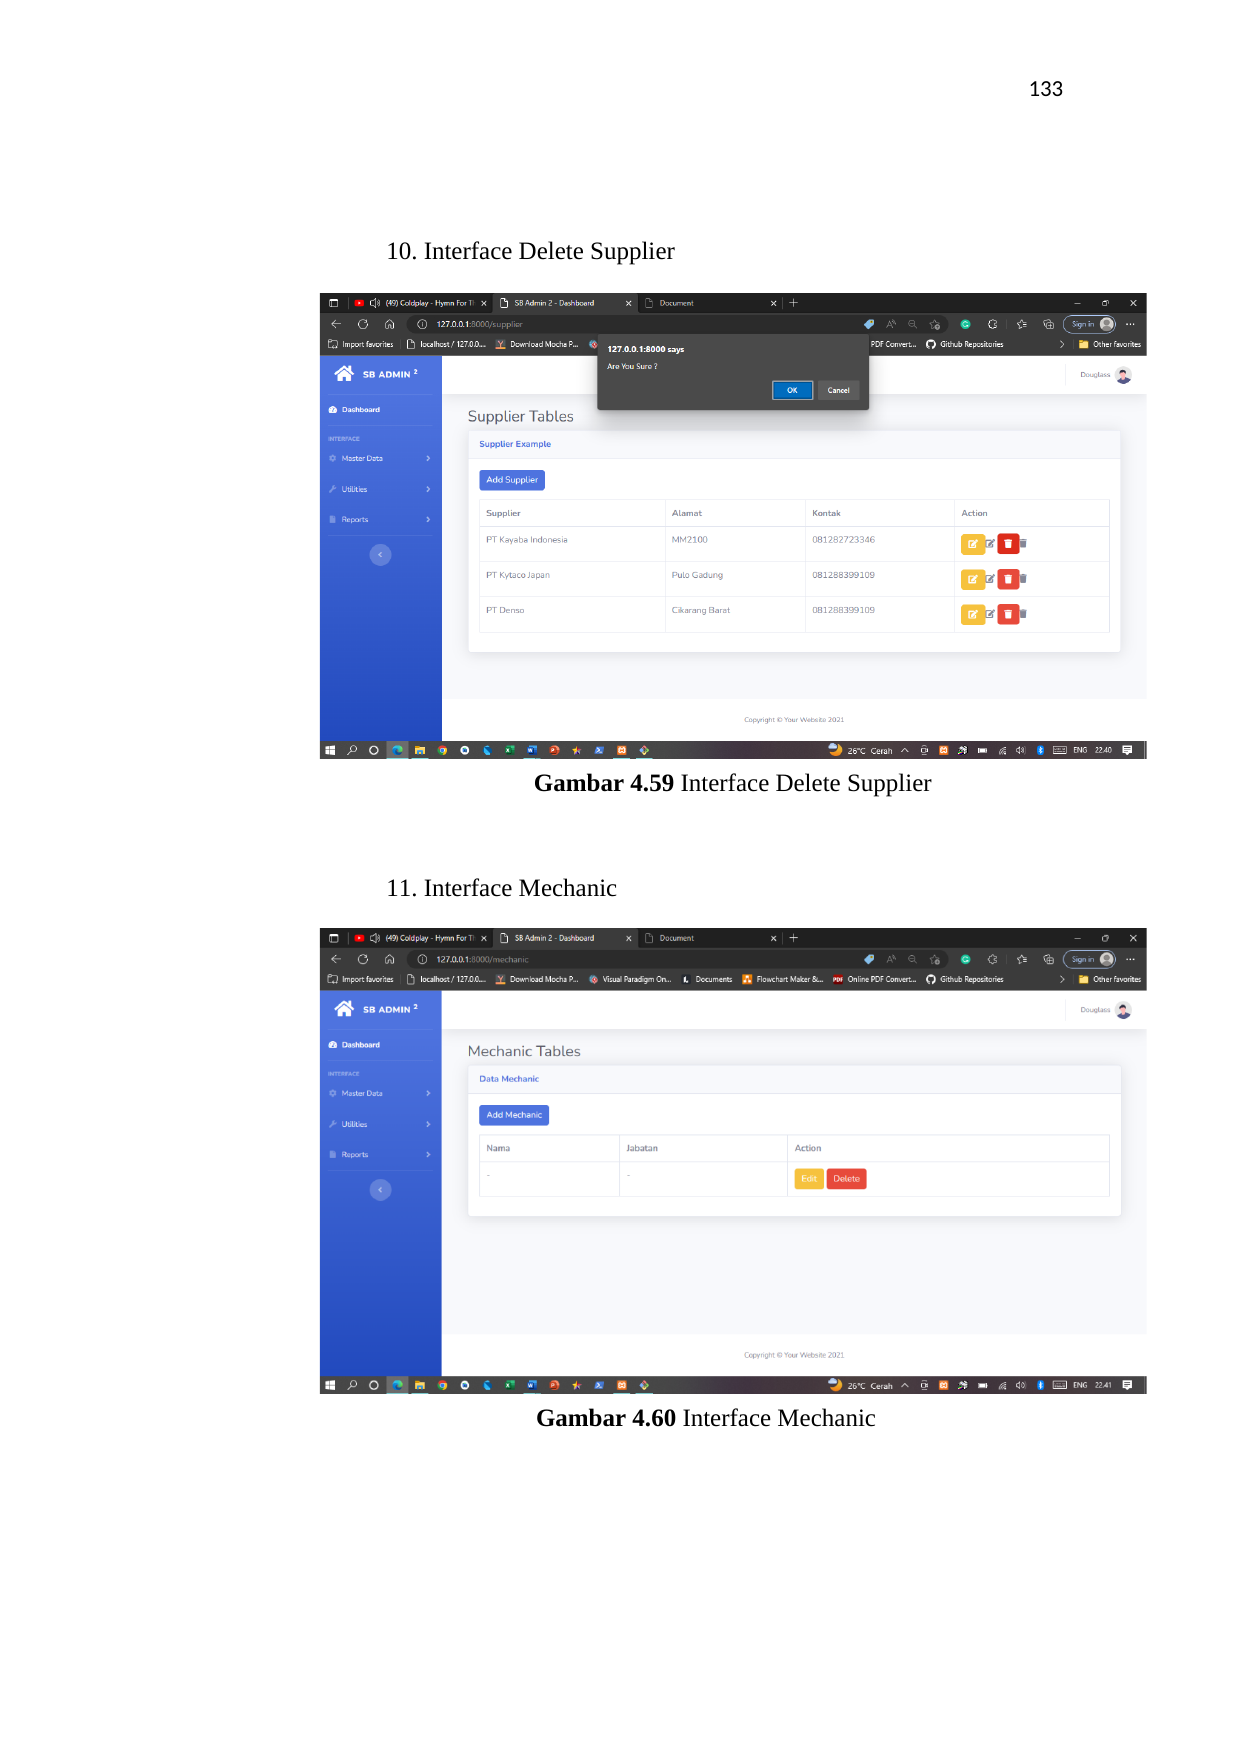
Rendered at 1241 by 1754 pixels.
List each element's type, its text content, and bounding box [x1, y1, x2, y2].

picture [319, 928, 1147, 1394]
list Interface Mechanic [386, 873, 1063, 902]
list Interface Delete Supplier [386, 236, 1063, 265]
picture [319, 293, 1147, 759]
